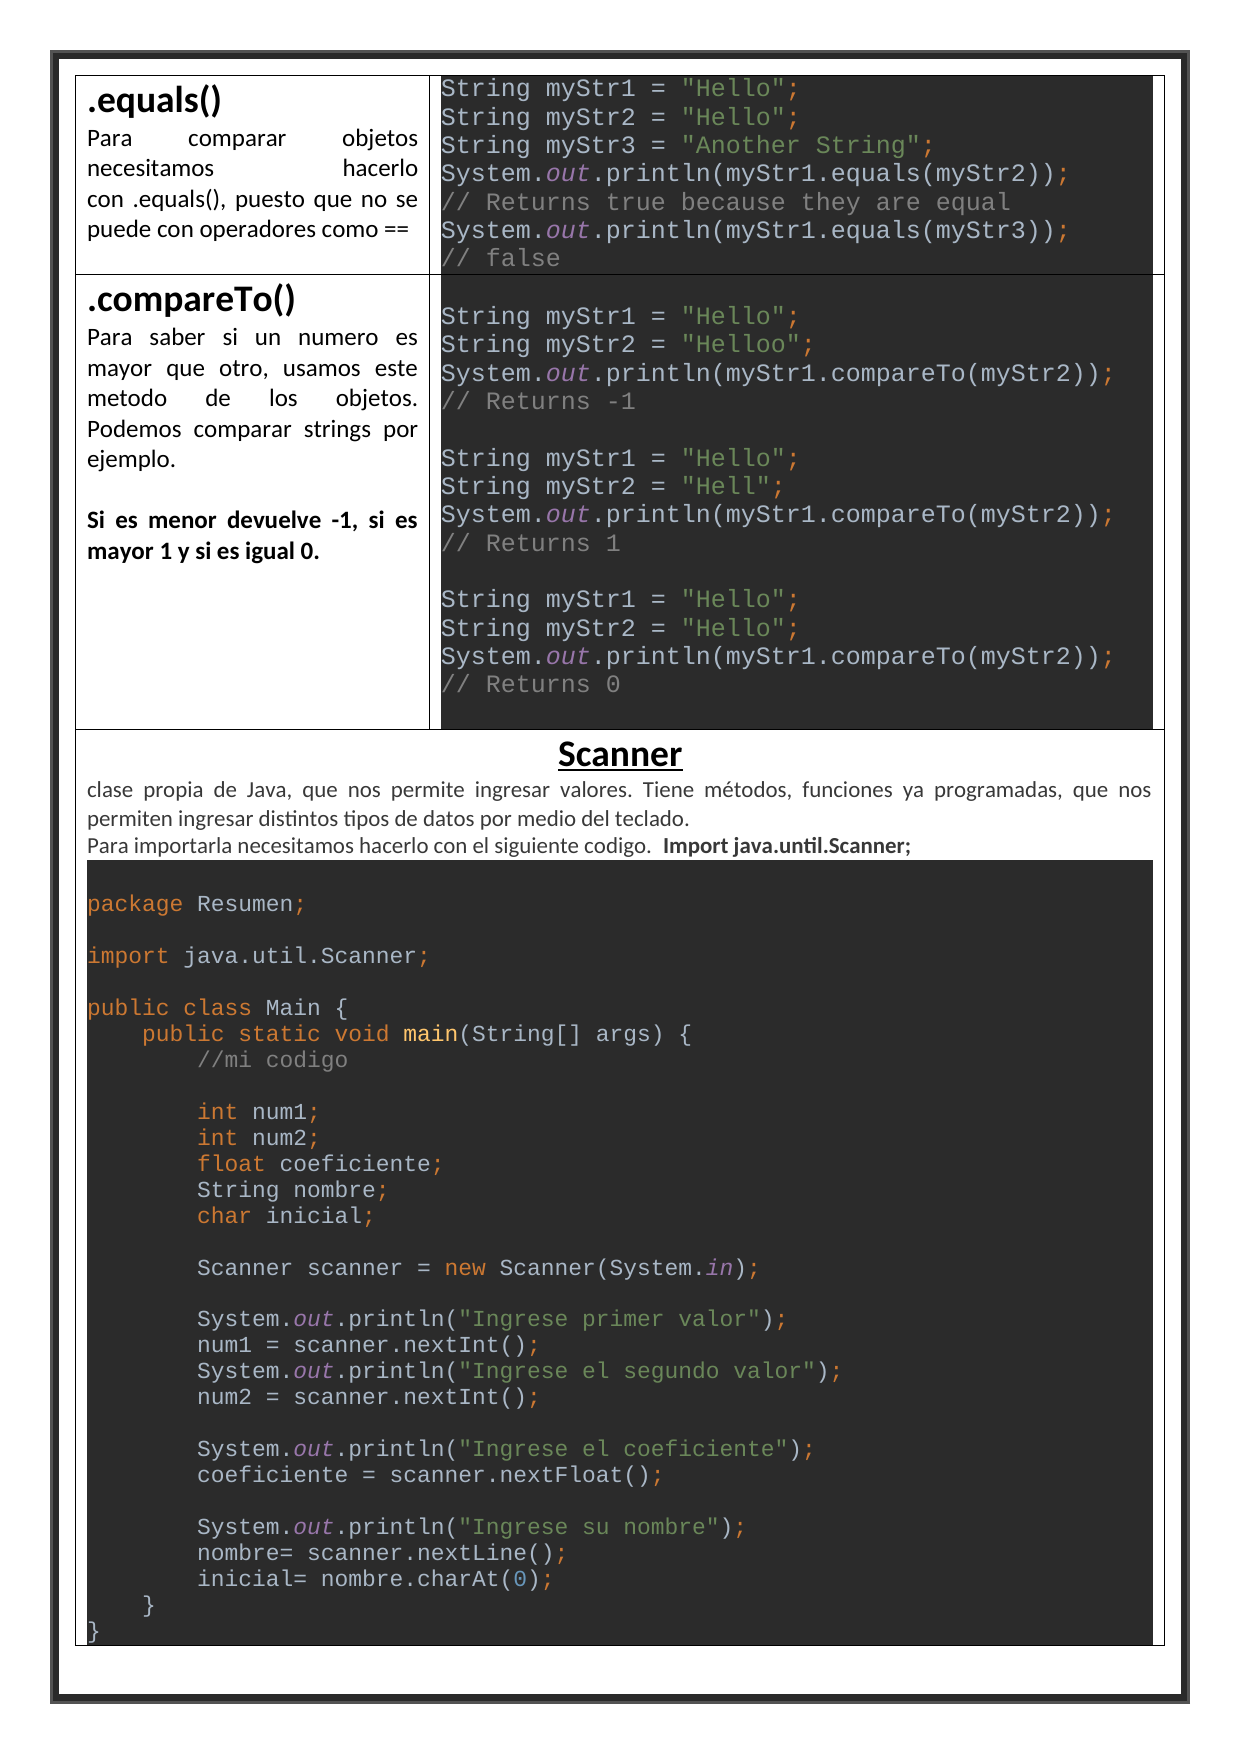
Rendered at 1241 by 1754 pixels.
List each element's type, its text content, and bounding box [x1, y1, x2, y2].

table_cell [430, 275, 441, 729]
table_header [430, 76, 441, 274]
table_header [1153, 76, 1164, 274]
table_header .equals() Para comparar objetos necesitamos hacerlo con .equals(), puesto que no se puede con operadores como == [76, 76, 429, 274]
table_cell Scanner clase propia de Java, que nos permite ingresar valores. Tiene métodos, funciones ya programadas, que nos permiten ingresar distintos tipos de datos por medio del teclado. Para importarla necesitamos hacerlo con el siguiente codigo. Import java.until.Scanner; package Resumen; import java.util.Scanner; public class Main { public static void main(String[] args) { //mi codigo int num1; int num2; float coeficiente; String nombre; char inicial; Scanner scanner = new Scanner(System.in); System.out.println("Ingrese primer valor"); num1 = scanner.nextInt(); System.out.println("Ingrese el segundo valor"); num2 = scanner.nextInt(); System.out.println("Ingrese el coeficiente"); coeficiente = scanner.nextFloat(); System.out.println("Ingrese su nombre"); nombre= scanner.nextLine(); inicial= nombre.charAt(0); } } [76, 730, 1164, 1645]
table_cell .compareTo() Para saber si un numero es mayor que otro, usamos este metodo de los objetos. Podemos comparar strings por ejemplo. Si es menor devuelve -1, si es mayor 1 y si es igual 0. [76, 275, 429, 729]
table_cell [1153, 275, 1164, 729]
